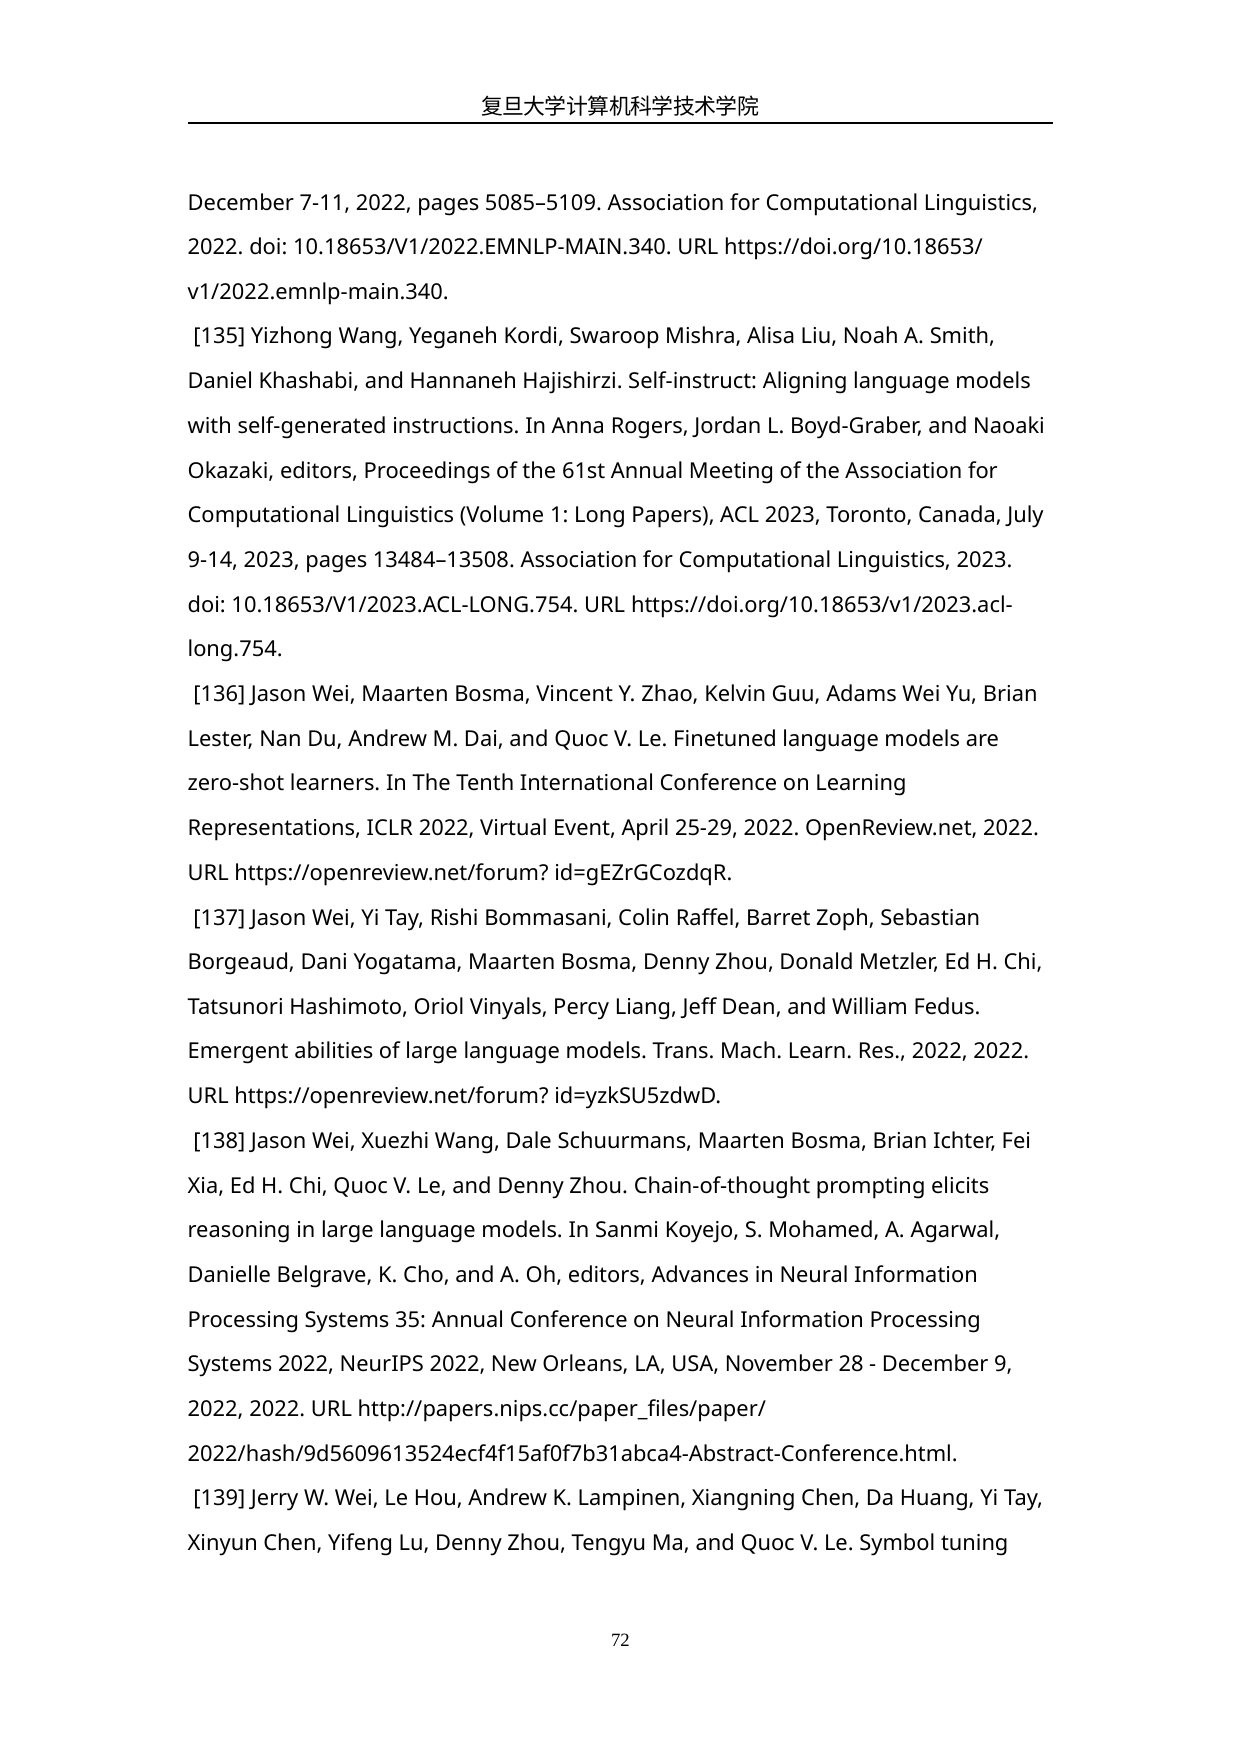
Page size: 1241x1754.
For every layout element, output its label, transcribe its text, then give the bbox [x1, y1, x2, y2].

text [138] Jason Wei, Xuezhi Wang, Dale Schuurmans, Maarten Bosma, Brian Ichter, Fei Xia, Ed H. Chi, Quoc V. Le, and Denny Zhou. Chain-of-thought prompting elicits reasoning in large language models. In Sanmi Koyejo, S. Mohamed, A. Agarwal, Danielle Belgrave, K. Cho, and A. Oh, editors, Advances in Neural Information Processing Systems 35: Annual Conference on Neural Information Processing Systems 2022, NeurIPS 2022, New Orleans, LA, USA, November 28 - December 9, 2022, 2022. URL http://papers.nips.cc/paper_files/paper/ 2022/hash/9d5609613524ecf4f15af0f7b31abca4-Abstract-Conference.html. [187, 1125, 1053, 1467]
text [187, 1482, 1053, 1557]
text [135] Yizhong Wang, Yeganeh Kordi, Swaroop Mishra, Alisa Liu, Noah A. Smith, Daniel Khashabi, and Hannaneh Hajishirzi. Self-instruct: Aligning language models with self-generated instructions. In Anna Rogers, Jordan L. Boyd-Graber, and Naoaki Okazaki, editors, Proceedings of the 61st Annual Meeting of the Association for Computational Linguistics (Volume 1: Long Papers), ACL 2023, Toronto, Canada, July 9-14, 2023, pages 13484–13508. Association for Computational Linguistics, 2023. doi: 10.18653/V1/2023.ACL-LONG.754. URL https://doi.org/10.18653/v1/2023.acl-long.754. [187, 321, 1053, 663]
text [136] Jason Wei, Maarten Bosma, Vincent Y. Zhao, Kelvin Guu, Adams Wei Yu, Brian Lester, Nan Du, Andrew M. Dai, and Quoc V. Le. Finetuned language models are zero-shot learners. In The Tenth International Conference on Learning Representations, ICLR 2022, Virtual Event, April 25-29, 2022. OpenReview.net, 2022. URL https://openreview.net/forum? id=gEZrGCozdqR. [187, 678, 1053, 887]
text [187, 186, 1053, 306]
text [137] Jason Wei, Yi Tay, Rishi Bommasani, Colin Raffel, Barret Zoph, Sebastian Borgeaud, Dani Yogatama, Maarten Bosma, Denny Zhou, Donald Metzler, Ed H. Chi, Tatsunori Hashimoto, Oriol Vinyals, Percy Liang, Jeff Dean, and William Fedus. Emergent abilities of large language models. Trans. Mach. Learn. Res., 2022, 2022. URL https://openreview.net/forum? id=yzkSU5zdwD. [187, 901, 1053, 1110]
